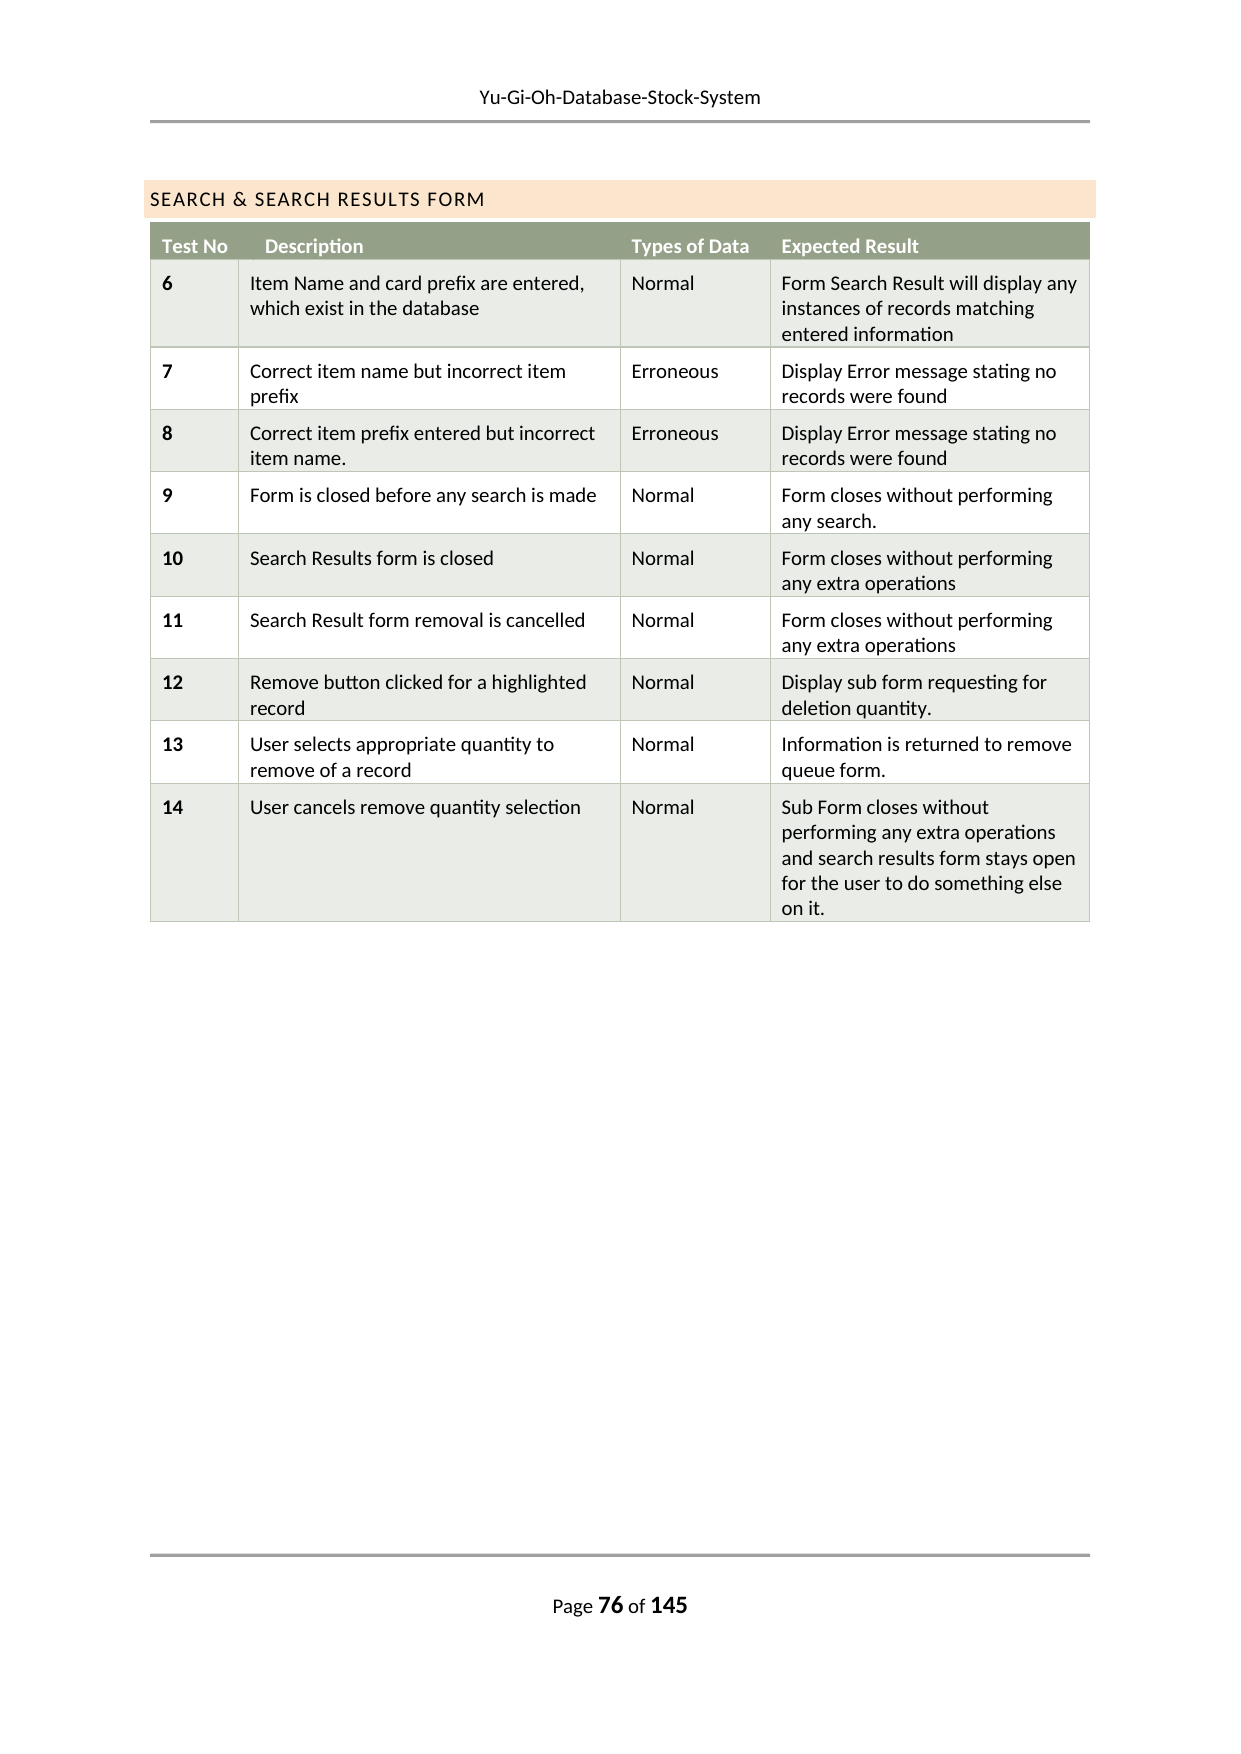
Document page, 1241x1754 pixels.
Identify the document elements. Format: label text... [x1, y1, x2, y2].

table_cell Form Search Result will display any instances of records matching entered information [771, 260, 1089, 346]
table_cell 12 [151, 659, 238, 720]
table_cell Form closes without performing any extra operations [771, 534, 1089, 596]
table_cell 7 [151, 348, 238, 409]
table_cell 6 [151, 260, 238, 346]
table_header Types of Data [621, 223, 770, 259]
table_cell Normal [621, 597, 770, 658]
table_cell 11 [151, 597, 238, 658]
table_cell Erroneous [621, 410, 770, 471]
table_cell Display Error message stating no records were found [771, 348, 1089, 409]
subtitle Search & Search Results Form [150, 186, 1090, 212]
table_cell Normal [621, 472, 770, 533]
table_cell Display Error message stating no records were found [771, 410, 1089, 471]
table_cell 8 [151, 410, 238, 471]
table_cell 13 [151, 721, 238, 782]
table_cell Normal [621, 784, 770, 921]
table_cell Search Result form removal is cancelled [239, 597, 620, 658]
table_cell Form is closed before any search is made [239, 472, 620, 533]
table_cell Remove button clicked for a highlighted record [239, 659, 620, 720]
table_cell User selects appropriate quantity to remove of a record [239, 721, 620, 782]
table_cell Sub Form closes without performing any extra operations and search results form stays open for the user to do something else on it. [771, 784, 1089, 921]
table_cell Normal [621, 721, 770, 782]
table_header Test No [151, 223, 253, 259]
table_cell Display sub form requesting for deletion quantity. [771, 659, 1089, 720]
table_cell Form closes without performing any search. [771, 472, 1089, 533]
table_cell Information is returned to remove queue form. [771, 721, 1089, 782]
table_header Description [254, 223, 620, 259]
table_cell Correct item name but incorrect item prefix [239, 348, 620, 409]
table_cell Correct item prefix entered but incorrect item name. [239, 410, 620, 471]
table_header Expected Result [771, 223, 1089, 259]
table_cell Normal [621, 534, 770, 596]
table_cell 14 [151, 784, 238, 921]
table_cell Search Results form is closed [239, 534, 620, 596]
table_cell Item Name and card prefix are entered, which exist in the database [239, 260, 620, 346]
table_cell User cancels remove quantity selection [239, 784, 620, 921]
table_cell 9 [151, 472, 238, 533]
table_cell Normal [621, 260, 770, 346]
table_cell Form closes without performing any extra operations [771, 597, 1089, 658]
table_cell Normal [621, 659, 770, 720]
table_cell 10 [151, 534, 238, 596]
table_cell Erroneous [621, 348, 770, 409]
